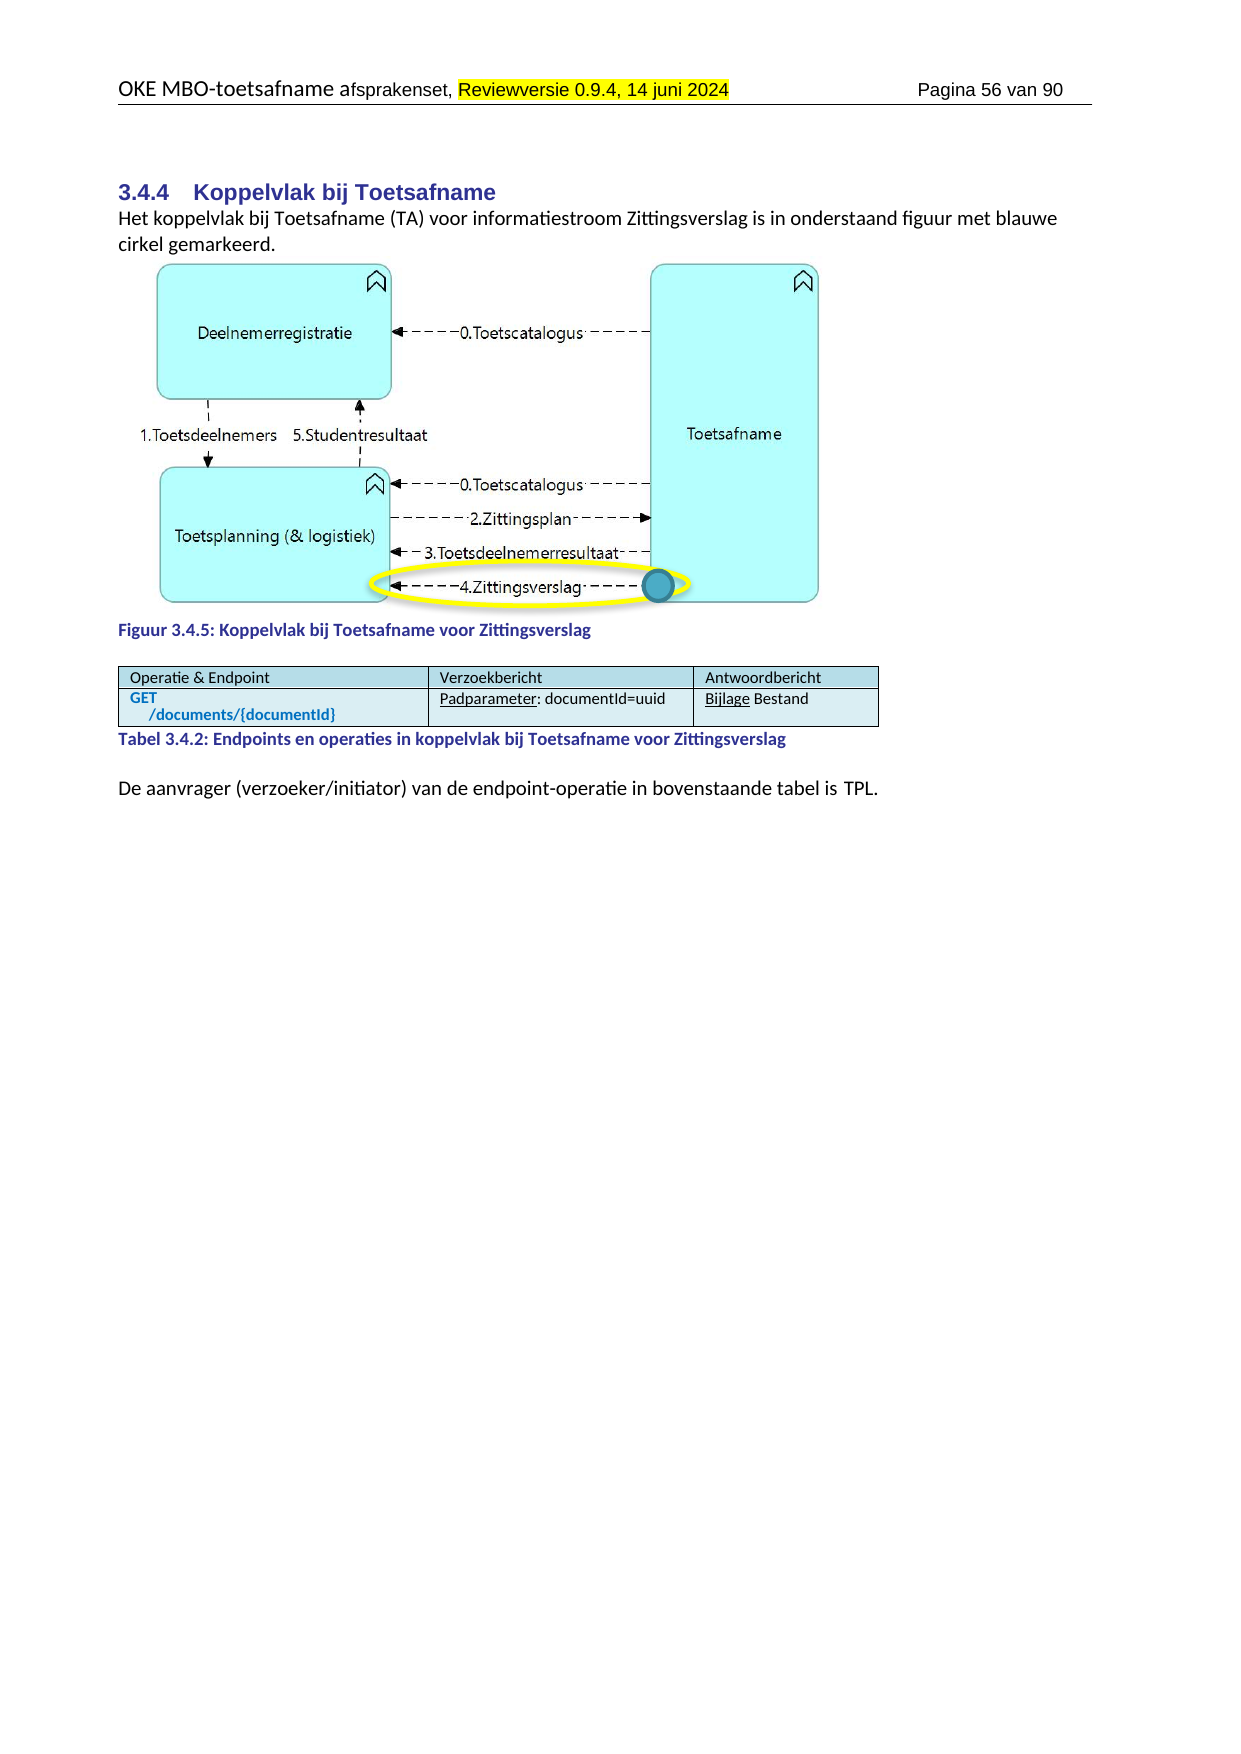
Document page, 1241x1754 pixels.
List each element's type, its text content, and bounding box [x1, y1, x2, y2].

table_cell GET /documents/{documentId} [119, 689, 428, 726]
table_cell Bijlage Bestand [694, 689, 878, 726]
table_header Antwoordbericht [694, 667, 878, 687]
picture [118, 256, 827, 618]
table_cell Padparameter: documentId=uuid [429, 689, 693, 726]
text Tabel 3.4.2: Endpoints en operaties in koppelvlak bij Toetsafname voor Zittingsverslag [118, 727, 1152, 750]
text Figuur 3.4.5: Koppelvlak bij Toetsafname voor Zittingsverslag [118, 618, 1152, 641]
table_header Verzoekbericht [429, 667, 693, 687]
text De aanvrager (verzoeker/initiator) van de endpoint-operatie in bovenstaande tabel is TPL. [118, 775, 1080, 801]
table_header Operatie & Endpoint [119, 667, 428, 687]
subtitle 3.4.4 Koppelvlak bij Toetsafname [118, 179, 1092, 206]
text Het koppelvlak bij Toetsafname (TA) voor informatiestroom Zittingsverslag is in onderstaand figuur met blauwe cirkel gemarkeerd. [118, 206, 1092, 256]
